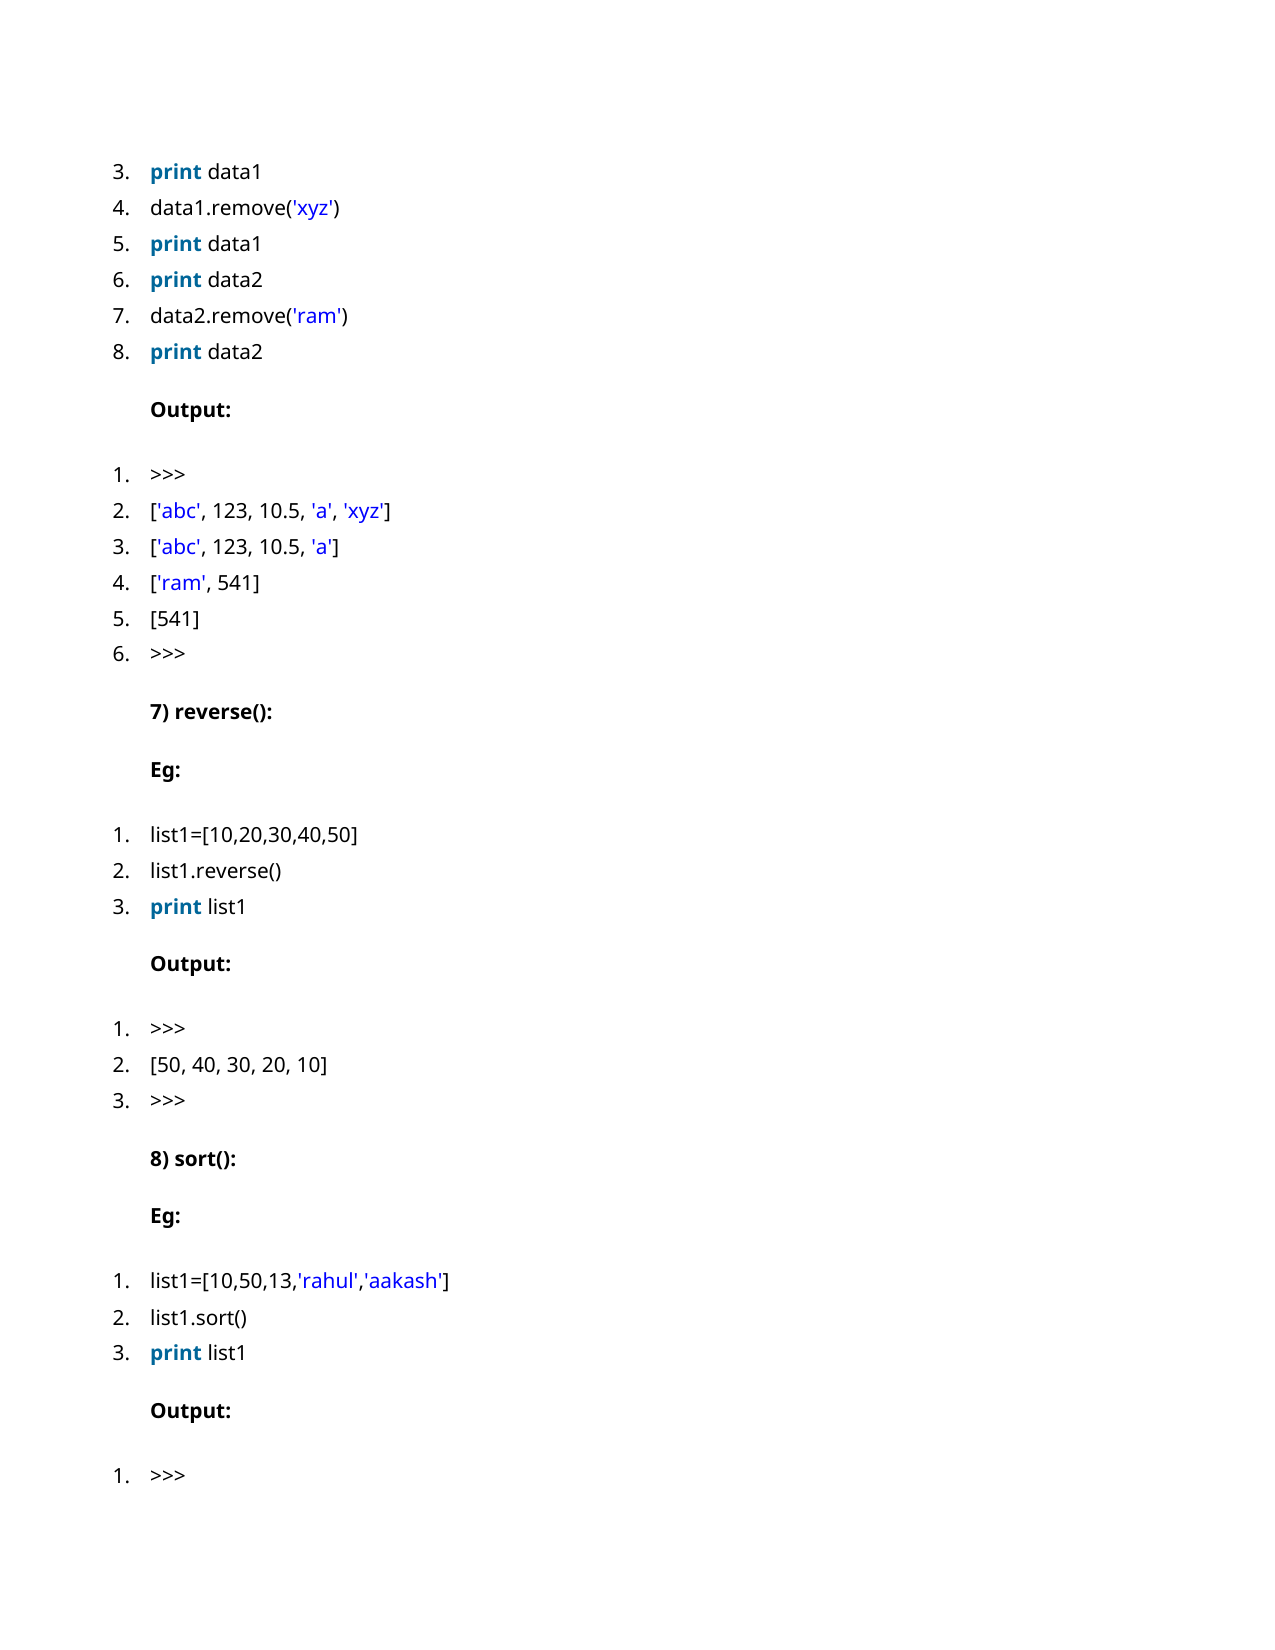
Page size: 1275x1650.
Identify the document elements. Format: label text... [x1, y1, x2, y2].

list list1=[10,50,13,'rahul','aakash'] [112, 1259, 1125, 1295]
text Eg: [150, 1202, 1125, 1230]
list >>> [112, 1454, 1125, 1490]
list list1=[10,20,30,40,50] [112, 812, 1125, 848]
list print data1 [112, 150, 1125, 186]
text Output: [150, 1396, 1125, 1424]
text 7) reverse(): [150, 697, 1125, 726]
list ['abc', 123, 10.5, 'a', 'xyz'] [112, 488, 1125, 524]
list print data2 [112, 258, 1125, 294]
list print list1 [112, 884, 1125, 920]
text Output: [150, 949, 1125, 978]
text Eg: [150, 755, 1125, 783]
list ['ram', 541] [112, 560, 1125, 596]
list [541] [112, 596, 1125, 632]
list ['abc', 123, 10.5, 'a'] [112, 524, 1125, 560]
list print list1 [112, 1331, 1125, 1367]
list data2.remove('ram') [112, 294, 1125, 330]
list print data2 [112, 330, 1125, 366]
list >>> [112, 1079, 1125, 1115]
list data1.remove('xyz') [112, 186, 1125, 222]
list >>> [112, 632, 1125, 668]
list print data1 [112, 222, 1125, 258]
list [50, 40, 30, 20, 10] [112, 1043, 1125, 1079]
text Output: [150, 395, 1125, 423]
text 8) sort(): [150, 1144, 1125, 1172]
list list1.sort() [112, 1295, 1125, 1331]
list list1.reverse() [112, 848, 1125, 884]
list >>> [112, 1007, 1125, 1043]
list >>> [112, 452, 1125, 488]
